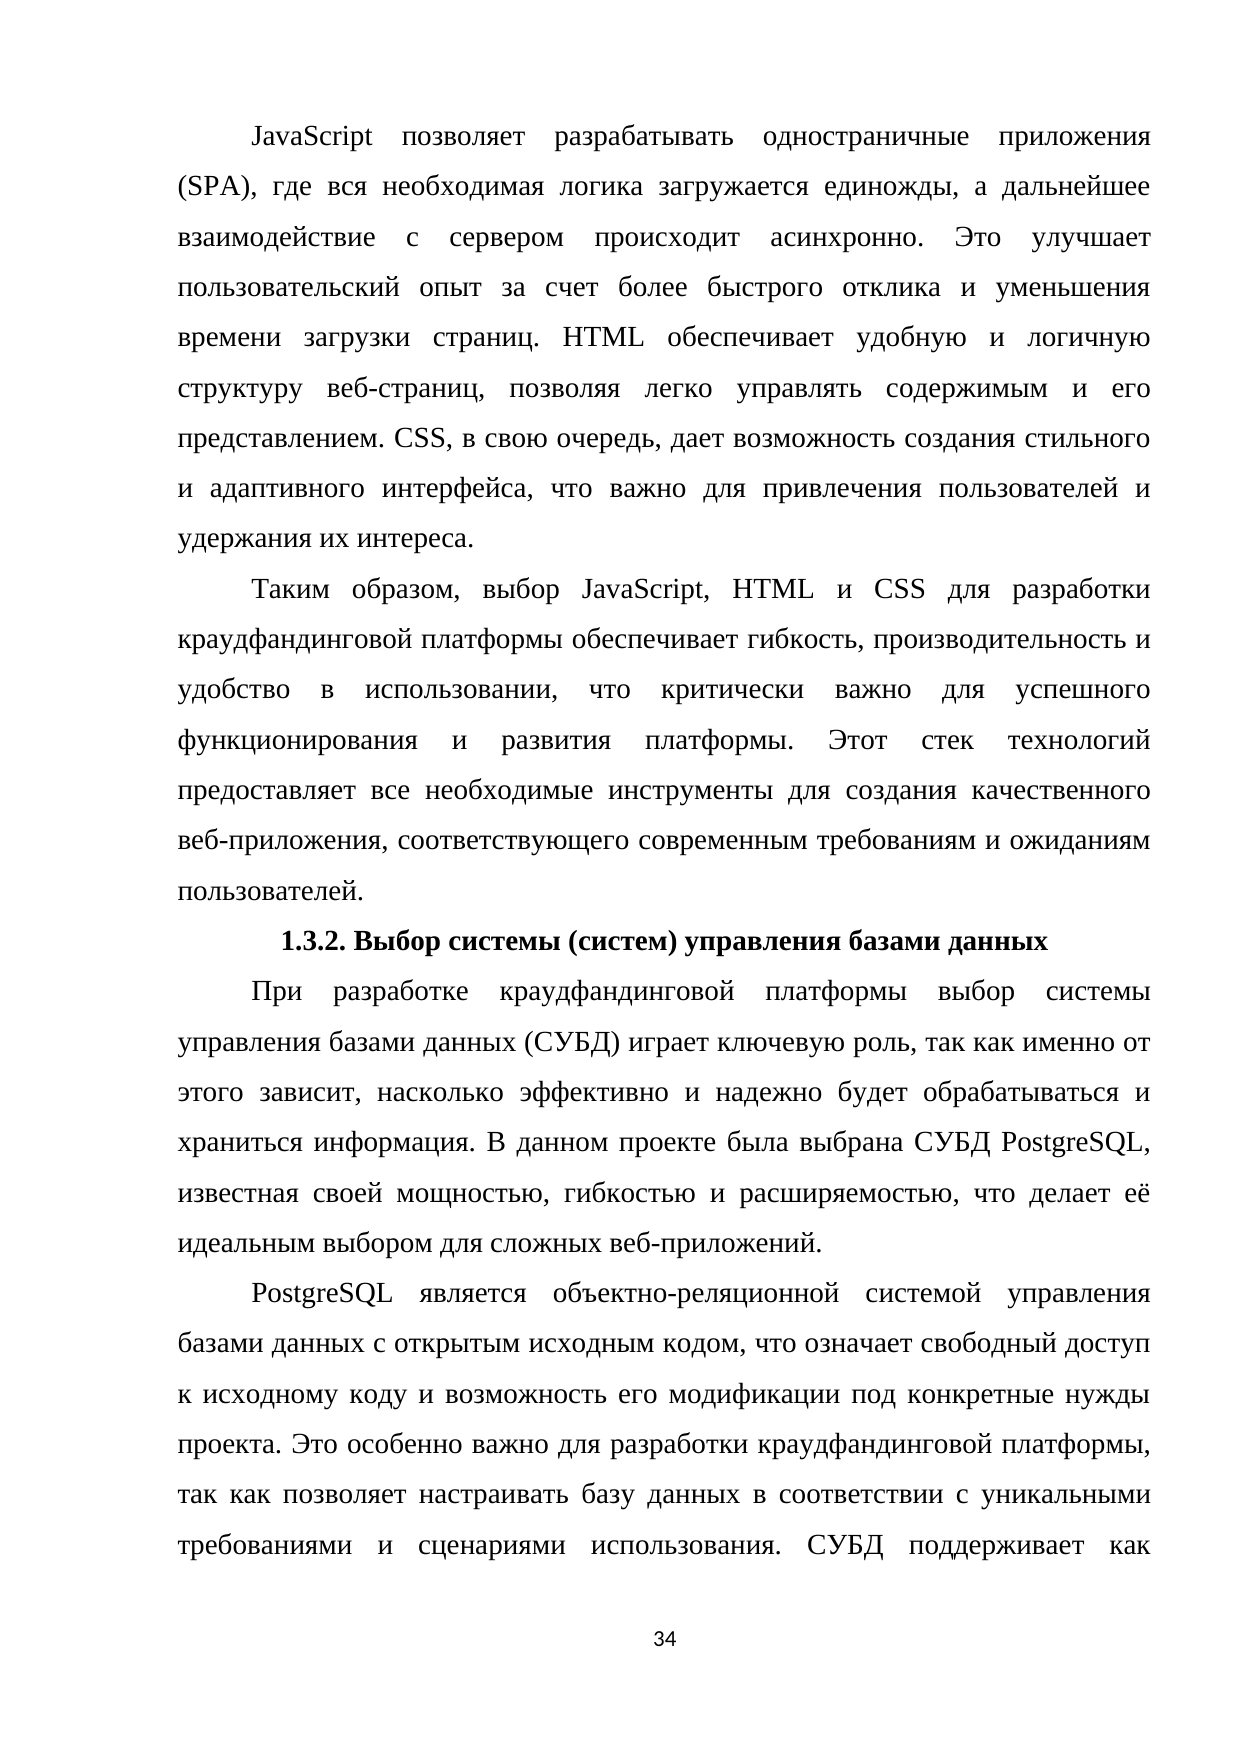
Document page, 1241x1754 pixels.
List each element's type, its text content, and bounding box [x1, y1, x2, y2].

text JavaScript позволяет разрабатывать одностраничные приложения (SPA), где вся необходимая логика загружается единожды, а дальнейшее взаимодействие с сервером происходит асинхронно. Это улучшает пользовательский опыт за счет более быстрого отклика и уменьшения времени загрузки страниц. HTML обеспечивает удобную и логичную структуру веб-страниц, позволяя легко управлять содержимым и его представлением. CSS, в свою очередь, дает возможность создания стильного и адаптивного интерфейса, что важно для привлечения пользователей и удержания их интереса. [177, 118, 1152, 554]
text При разработке краудфандинговой платформы выбор системы управления базами данных (СУБД) играет ключевую роль, так как именно от этого зависит, насколько эффективно и надежно будет обрабатываться и храниться информация. В данном проекте была выбрана СУБД PostgreSQL, известная своей мощностью, гибкостью и расширяемостью, что делает её идеальным выбором для сложных веб-приложений. [177, 973, 1152, 1258]
subtitle 1.3.2. Выбор системы (систем) управления базами данных [177, 923, 1152, 957]
text Таким образом, выбор JavaScript, HTML и CSS для разработки краудфандинговой платформы обеспечивает гибкость, производительность и удобство в использовании, что критически важно для успешного функционирования и развития платформы. Этот стек технологий предоставляет все необходимые инструменты для создания качественного веб-приложения, соответствующего современным требованиям и ожиданиям пользователей. [177, 571, 1152, 906]
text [177, 1275, 1152, 1560]
